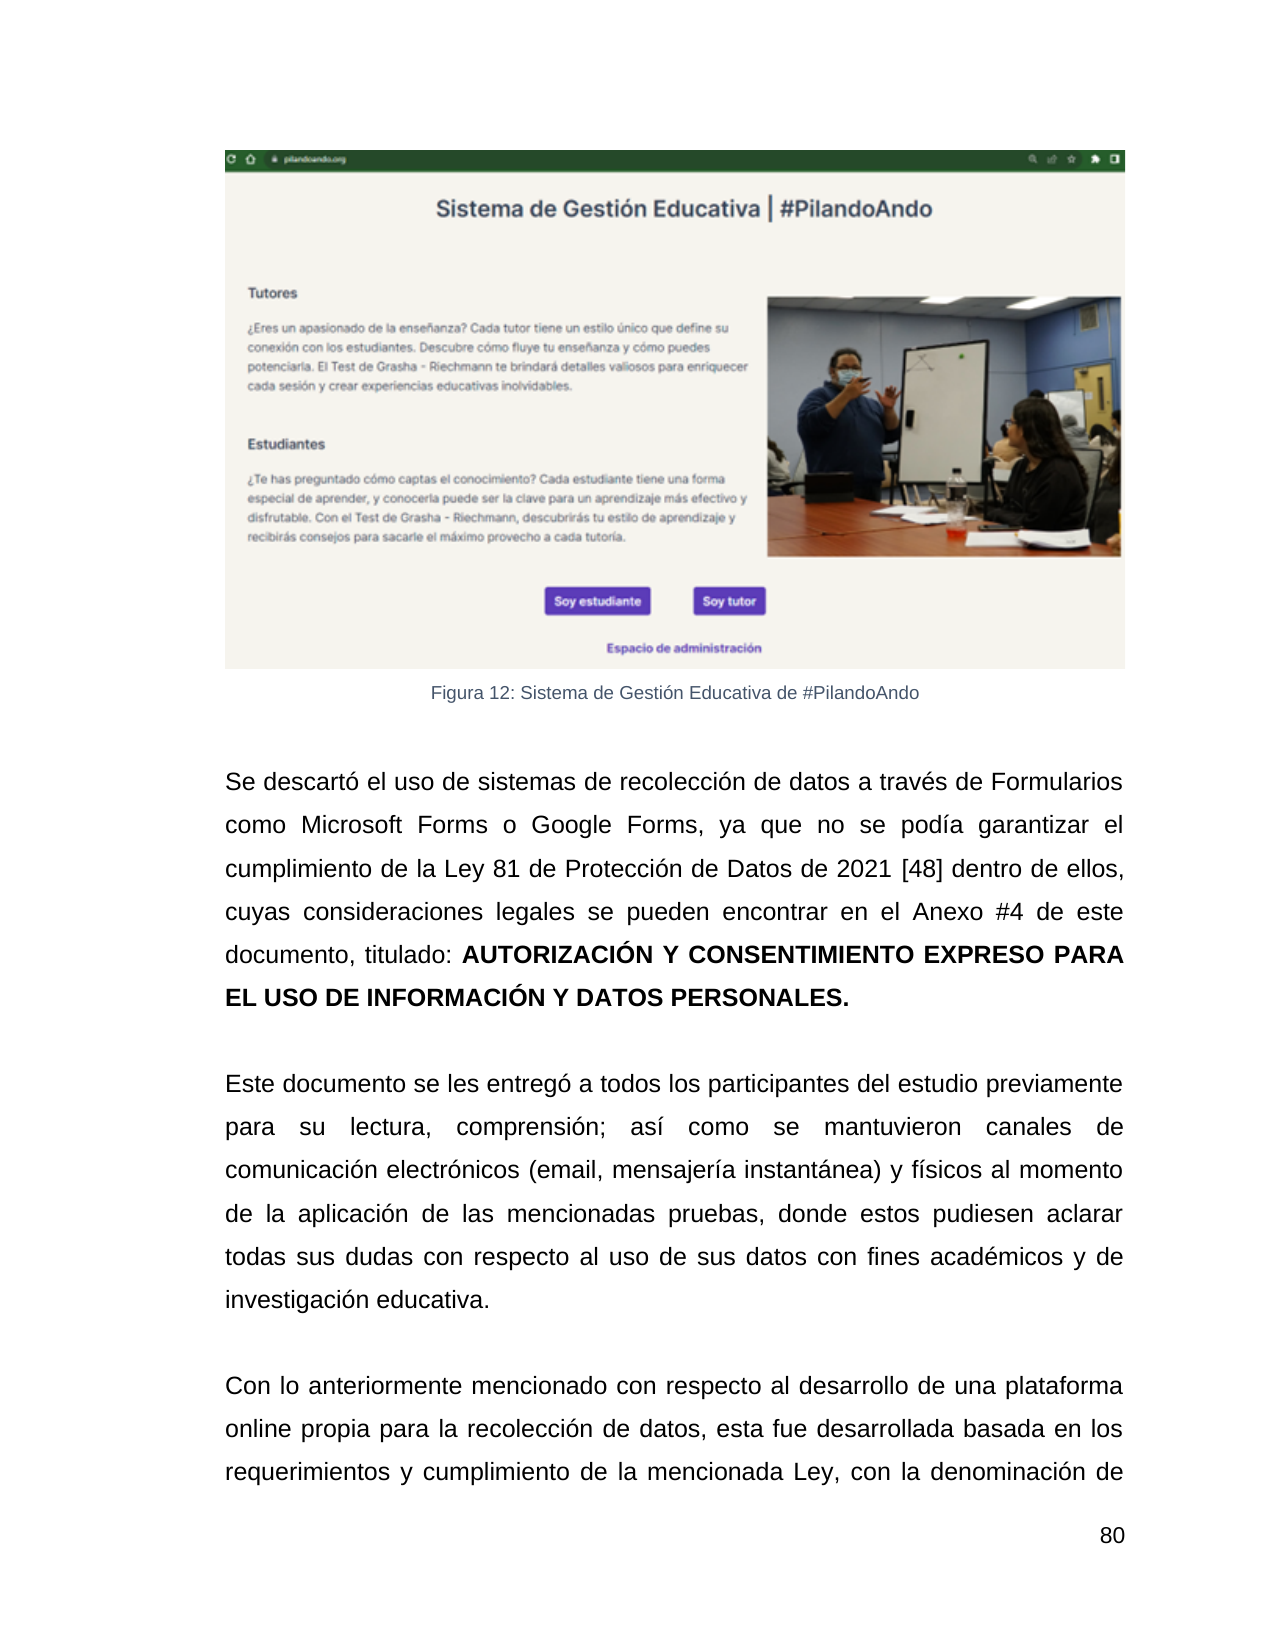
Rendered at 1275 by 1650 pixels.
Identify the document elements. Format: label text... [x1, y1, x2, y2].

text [225, 1371, 1125, 1486]
text Figura 12: Sistema de Gestión Educativa de #PilandoAndo [225, 682, 1125, 703]
text Este documento se les entregó a todos los participantes del estudio previamente para su lectura, comprensión; así como se mantuvieron canales de comunicación electrónicos (email, mensajería instantánea) y físicos al momento de la aplicación de las mencionadas pruebas, donde estos pudiesen aclarar todas sus dudas con respecto al uso de sus datos con fines académicos y de investigación educativa. [225, 1069, 1125, 1314]
text Se descartó el uso de sistemas de recolección de datos a través de Formularios como Microsoft Forms o Google Forms, ya que no se podía garantizar el cumplimiento de la Ley 81 de Protección de Datos de 2021 dentro de ellos, cuyas consideraciones legales se pueden encontrar en el Anexo #4 de este documento, titulado: AUTORIZACIÓN Y CONSENTIMIENTO EXPRESO PARA EL USO DE INFORMACIÓN Y DATOS PERSONALES. [225, 767, 1125, 1012]
picture [225, 150, 1125, 669]
